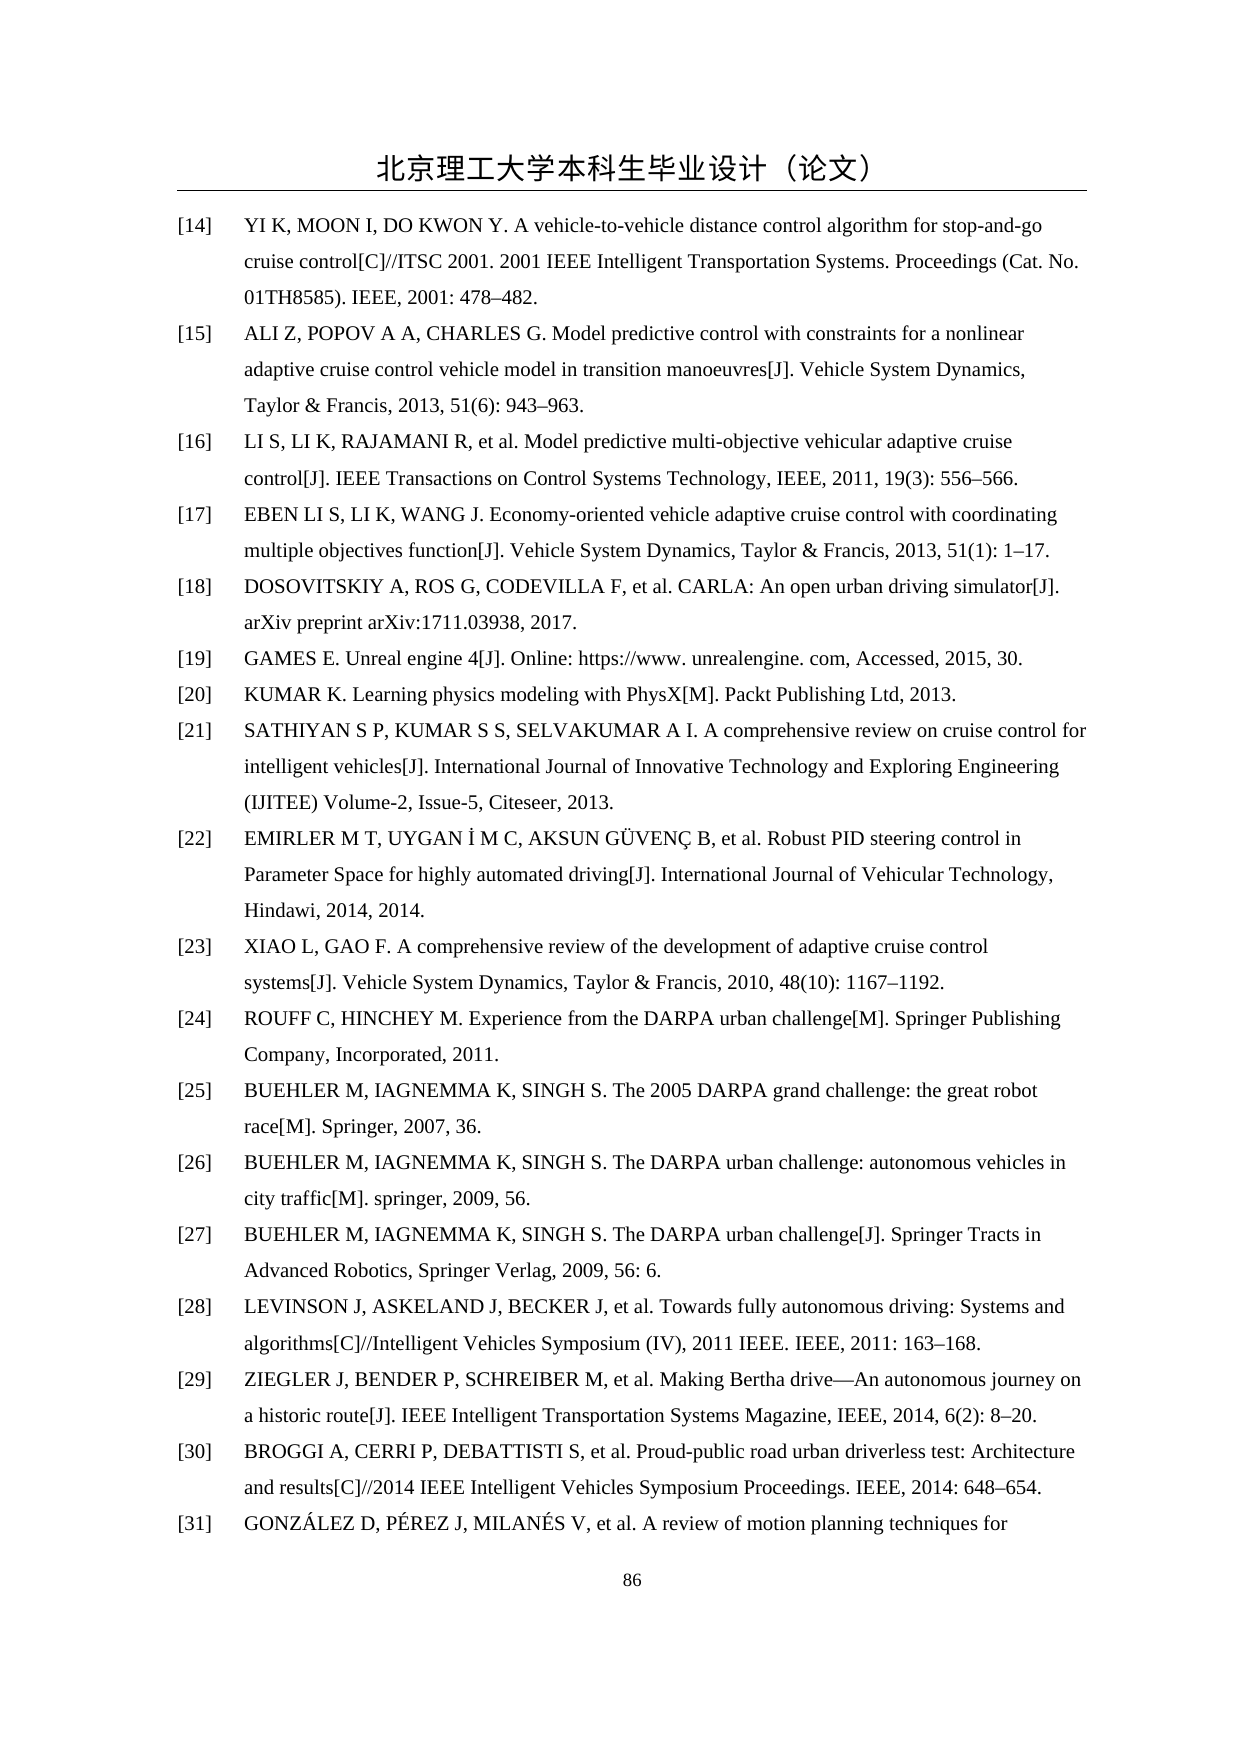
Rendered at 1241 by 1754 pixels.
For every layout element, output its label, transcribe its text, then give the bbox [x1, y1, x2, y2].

text [19] GAMES E. Unreal engine 4[J]. Online: https://www. unrealengine. com, Accessed, 2015, 30. [177, 646, 1087, 670]
text [21] SATHIYAN S P, KUMAR S S, SELVAKUMAR A I. A comprehensive review on cruise control for intelligent vehicles[J]. International Journal of Innovative Technology and Exploring Engineering (IJITEE) Volume-2, Issue-5, Citeseer, 2013. [177, 718, 1087, 814]
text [177, 1511, 1087, 1535]
text [25] BUEHLER M, IAGNEMMA K, SINGH S. The 2005 DARPA grand challenge: the great robot race[M]. Springer, 2007, 36. [177, 1078, 1087, 1138]
text [24] ROUFF C, HINCHEY M. Experience from the DARPA urban challenge[M]. Springer Publishing Company, Incorporated, 2011. [177, 1006, 1087, 1066]
text [16] LI S, LI K, RAJAMANI R, et al. Model predictive multi-objective vehicular adaptive cruise control[J]. IEEE Transactions on Control Systems Technology, IEEE, 2011, 19(3): 556–566. [177, 429, 1087, 489]
text [28] LEVINSON J, ASKELAND J, BECKER J, et al. Towards fully autonomous driving: Systems and algorithms[C]//Intelligent Vehicles Symposium (IV), 2011 IEEE. IEEE, 2011: 163–168. [177, 1294, 1087, 1354]
text [17] EBEN LI S, LI K, WANG J. Economy-oriented vehicle adaptive cruise control with coordinating multiple objectives function[J]. Vehicle System Dynamics, Taylor & Francis, 2013, 51(1): 1–17. [177, 502, 1087, 562]
text [27] BUEHLER M, IAGNEMMA K, SINGH S. The DARPA urban challenge[J]. Springer Tracts in Advanced Robotics, Springer Verlag, 2009, 56: 6. [177, 1222, 1087, 1282]
text [23] XIAO L, GAO F. A comprehensive review of the development of adaptive cruise control systems[J]. Vehicle System Dynamics, Taylor & Francis, 2010, 48(10): 1167–1192. [177, 934, 1087, 994]
text [22] EMIRLER M T, UYGAN İ M C, AKSUN GÜVENÇ B, et al. Robust PID steering control in Parameter Space for highly automated driving[J]. International Journal of Vehicular Technology, Hindawi, 2014, 2014. [177, 826, 1087, 922]
text [14] YI K, MOON I, DO KWON Y. A vehicle-to-vehicle distance control algorithm for stop-and-go cruise control[C]//ITSC 2001. 2001 IEEE Intelligent Transportation Systems. Proceedings (Cat. No. 01TH8585). IEEE, 2001: 478–482. [177, 213, 1087, 309]
text [29] ZIEGLER J, BENDER P, SCHREIBER M, et al. Making Bertha drive—An autonomous journey on a historic route[J]. IEEE Intelligent Transportation Systems Magazine, IEEE, 2014, 6(2): 8–20. [177, 1367, 1087, 1427]
text [20] KUMAR K. Learning physics modeling with PhysX[M]. Packt Publishing Ltd, 2013. [177, 682, 1087, 706]
text [30] BROGGI A, CERRI P, DEBATTISTI S, et al. Proud-public road urban driverless test: Architecture and results[C]//2014 IEEE Intelligent Vehicles Symposium Proceedings. IEEE, 2014: 648–654. [177, 1439, 1087, 1499]
text [26] BUEHLER M, IAGNEMMA K, SINGH S. The DARPA urban challenge: autonomous vehicles in city traffic[M]. springer, 2009, 56. [177, 1150, 1087, 1210]
text [18] DOSOVITSKIY A, ROS G, CODEVILLA F, et al. CARLA: An open urban driving simulator[J]. arXiv preprint arXiv:1711.03938, 2017. [177, 574, 1087, 634]
text [15] ALI Z, POPOV A A, CHARLES G. Model predictive control with constraints for a nonlinear adaptive cruise control vehicle model in transition manoeuvres[J]. Vehicle System Dynamics, Taylor & Francis, 2013, 51(6): 943–963. [177, 321, 1087, 417]
